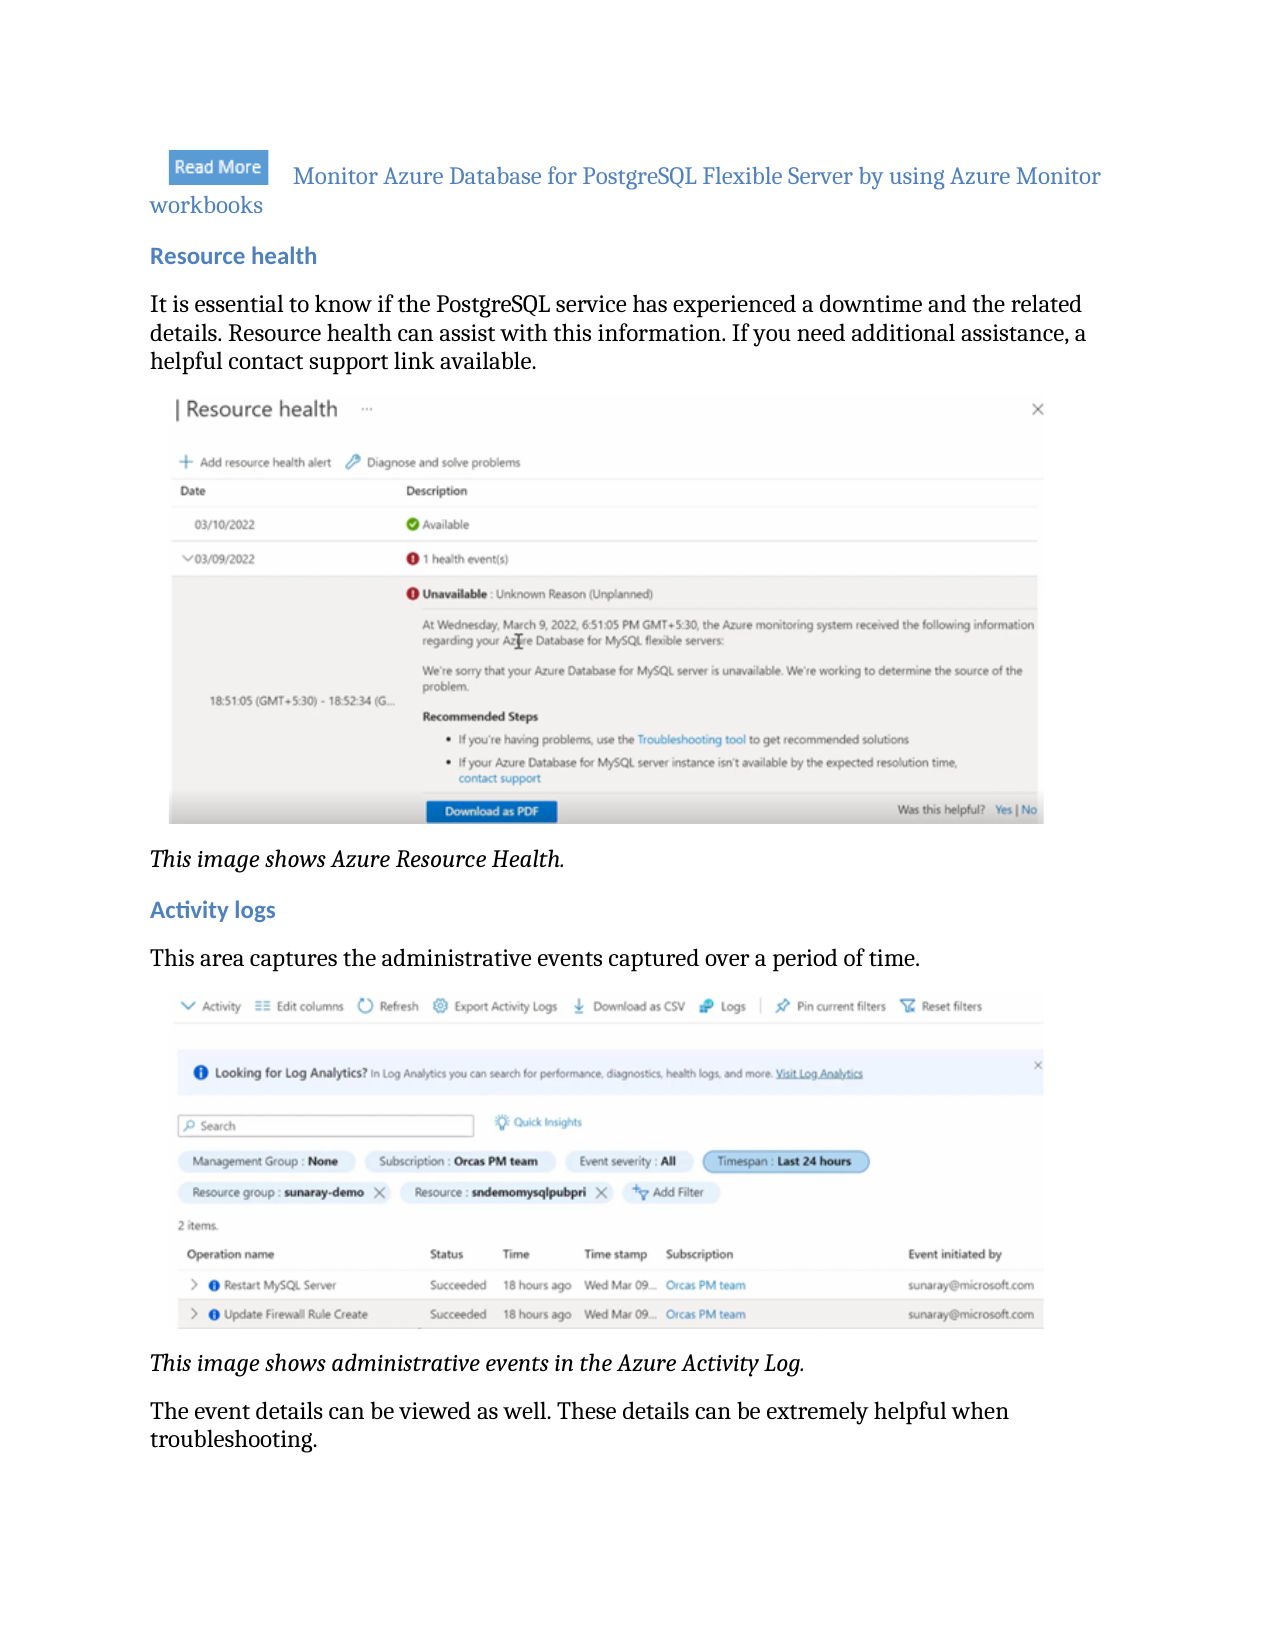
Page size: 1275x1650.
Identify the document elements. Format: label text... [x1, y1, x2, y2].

picture [168, 394, 1044, 824]
picture [168, 150, 269, 185]
text It is essential to know if the PostgreSQL service has experienced a downtime and the related details. Resource health can assist with this information. If you need additional assistance, a helpful contact support link available. [150, 290, 1125, 376]
subtitle Activity logs [150, 894, 1125, 925]
text This image shows administrative events in the Azure Activity Log. [150, 1349, 1125, 1378]
text Monitor Azure Database for PostgreSQL Flexible Server by using Azure Monitor workbooks [150, 150, 1125, 220]
subtitle Resource health [150, 241, 1125, 271]
text The event details can be viewed as well. These details can be extremely helpful when troubleshooting. [150, 1397, 1125, 1454]
picture [168, 991, 1044, 1329]
text This image shows Azure Resource Health. [150, 845, 1125, 873]
text This area captures the administrative events captured over a period of time. [150, 943, 1125, 972]
